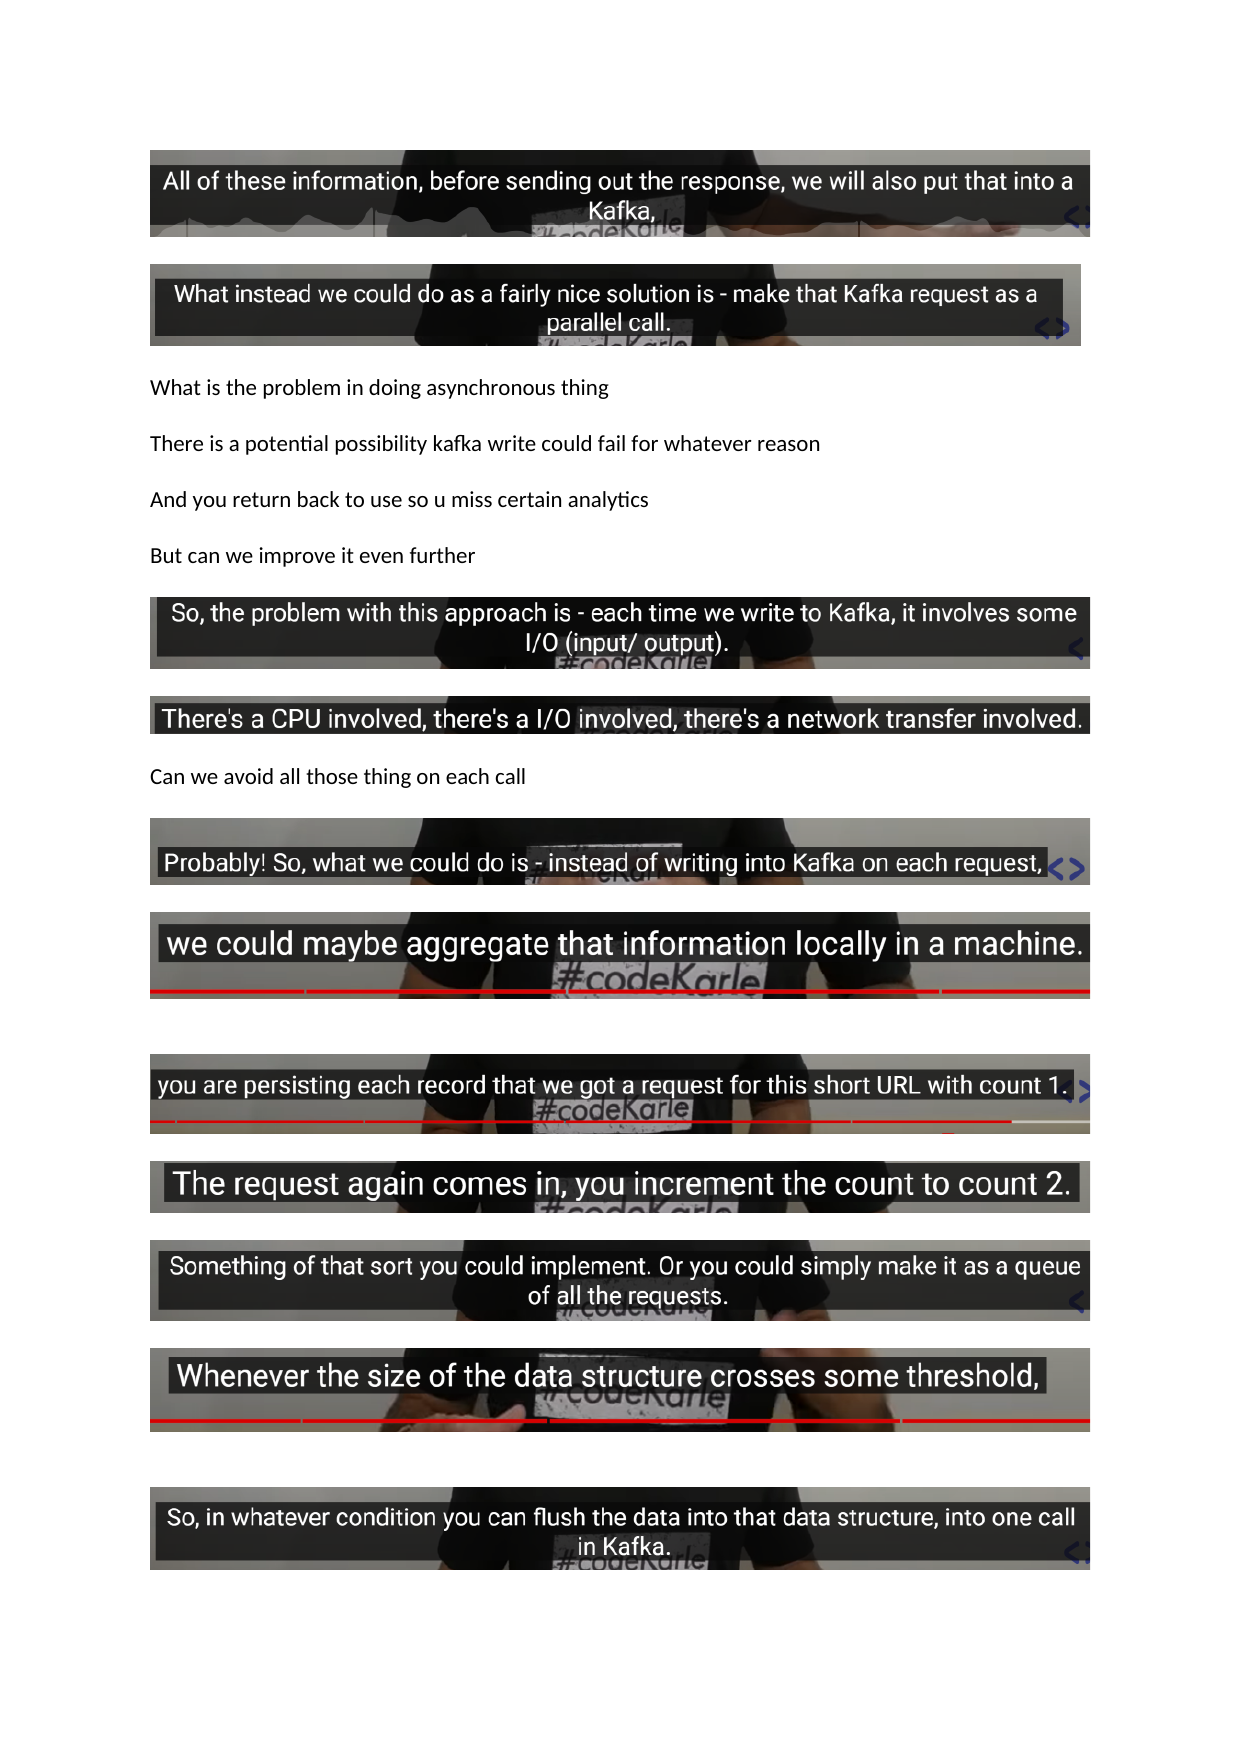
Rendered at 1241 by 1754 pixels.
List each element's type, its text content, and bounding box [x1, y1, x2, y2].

text And you return back to use so u miss certain analytics [150, 485, 1090, 513]
picture [150, 912, 1091, 999]
text What is the problem in doing asynchronous thing [150, 373, 1090, 401]
picture [150, 1487, 1091, 1570]
picture [150, 1348, 1091, 1432]
text Can we avoid all those thing on each call [150, 762, 1090, 790]
picture [150, 696, 1091, 734]
text There is a potential possibility kafka write could fail for whatever reason [150, 429, 1090, 457]
picture [150, 818, 1091, 885]
picture [150, 150, 1091, 237]
picture [150, 1161, 1091, 1213]
text But can we improve it even further [150, 541, 1090, 569]
picture [150, 597, 1091, 669]
picture [150, 1240, 1091, 1321]
picture [150, 1054, 1091, 1134]
picture [150, 264, 1091, 346]
